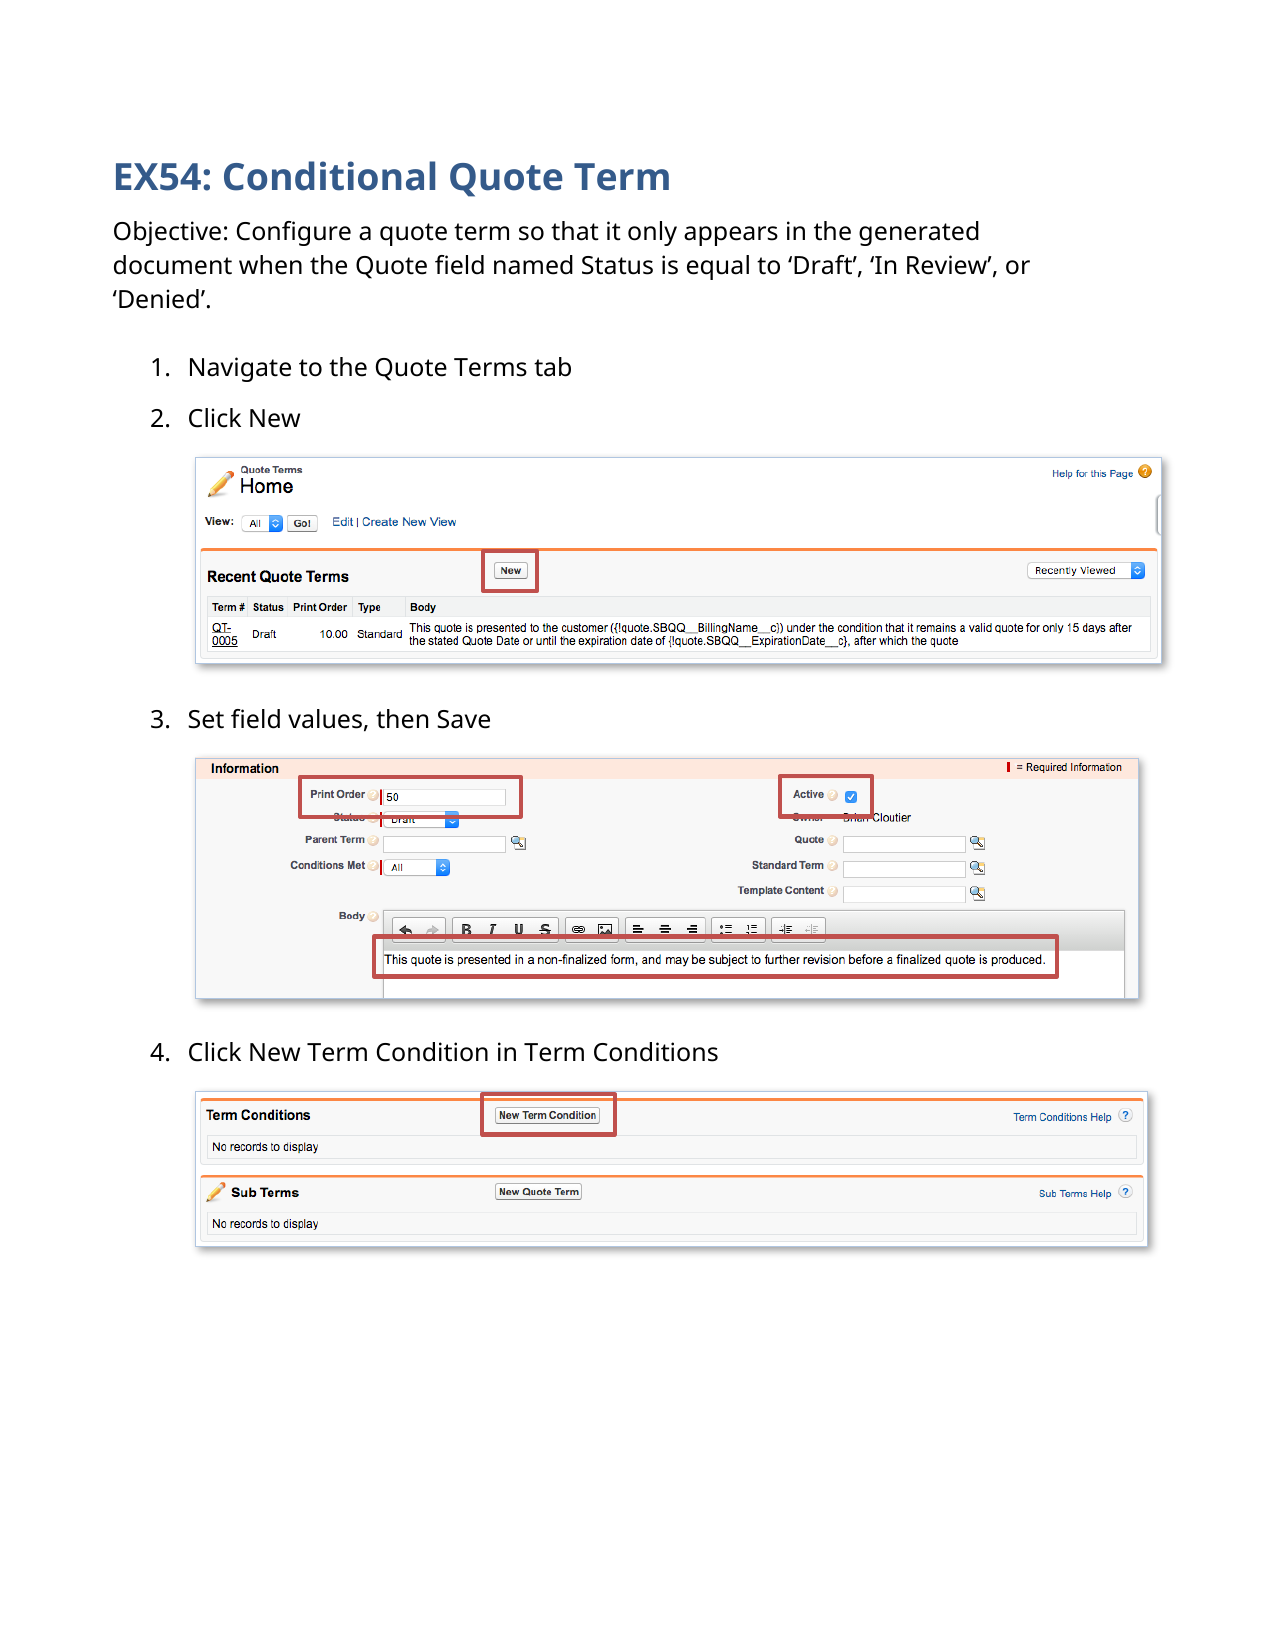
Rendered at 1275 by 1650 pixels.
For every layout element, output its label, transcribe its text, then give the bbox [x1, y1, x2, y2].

picture [196, 1092, 1147, 1246]
subtitle EX54: Conditional Quote Term [112, 150, 1087, 201]
picture [196, 458, 1161, 663]
list Navigate to the Quote Terms tab [150, 350, 1087, 384]
picture [484, 1096, 613, 1132]
picture [196, 759, 1138, 998]
text Objective: Configure a quote term so that it only appears in the generated document when the Quote field named Status is equal to ‘Draft’, ‘In Review’, or ‘Denied’. [112, 213, 1087, 316]
